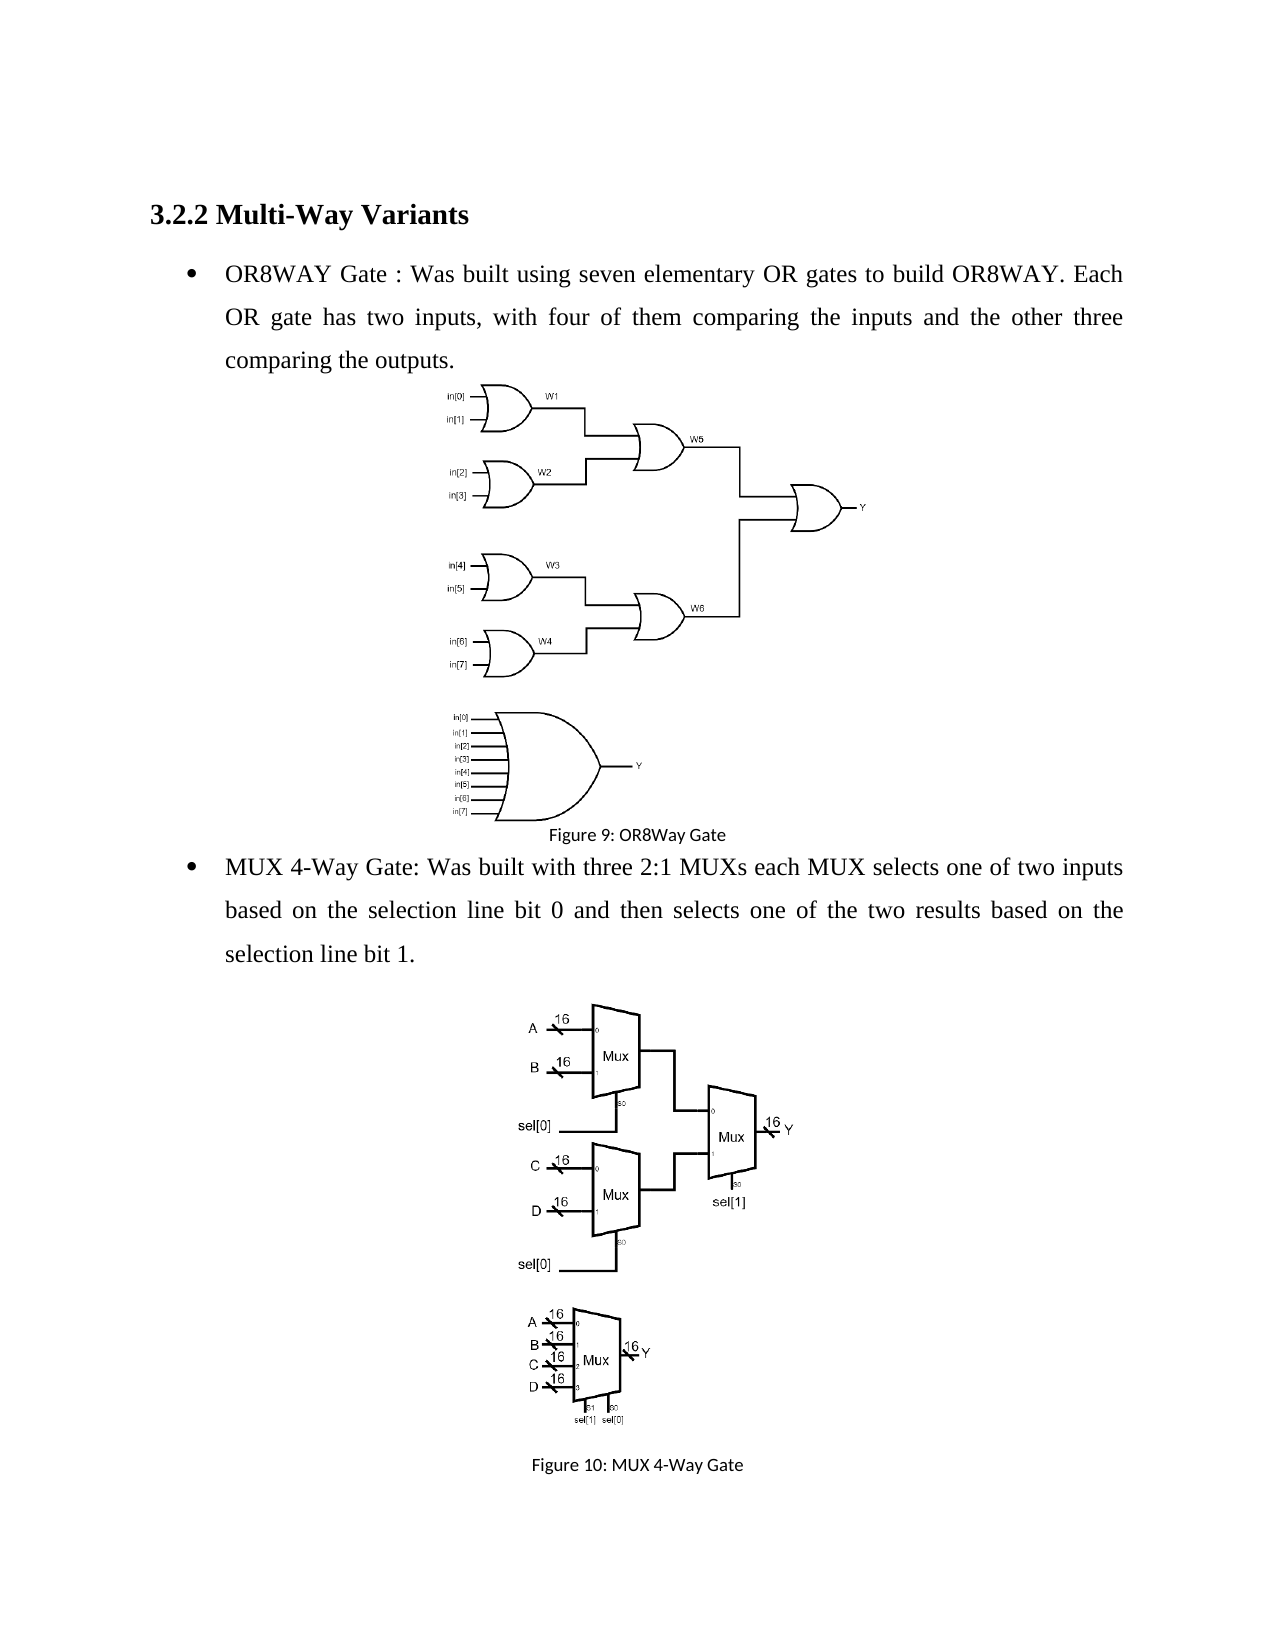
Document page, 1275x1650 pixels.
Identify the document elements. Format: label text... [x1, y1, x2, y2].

picture [425, 376, 894, 829]
list OR8WAY Gate : Was built using seven elementary OR gates to build OR8WAY. Each OR gate has two inputs, with four of them comparing the inputs and the other three comparing the outputs. [187, 259, 1125, 374]
subtitle 3.2.2 Multi-Way Variants [150, 197, 1125, 231]
picture [488, 990, 810, 1441]
